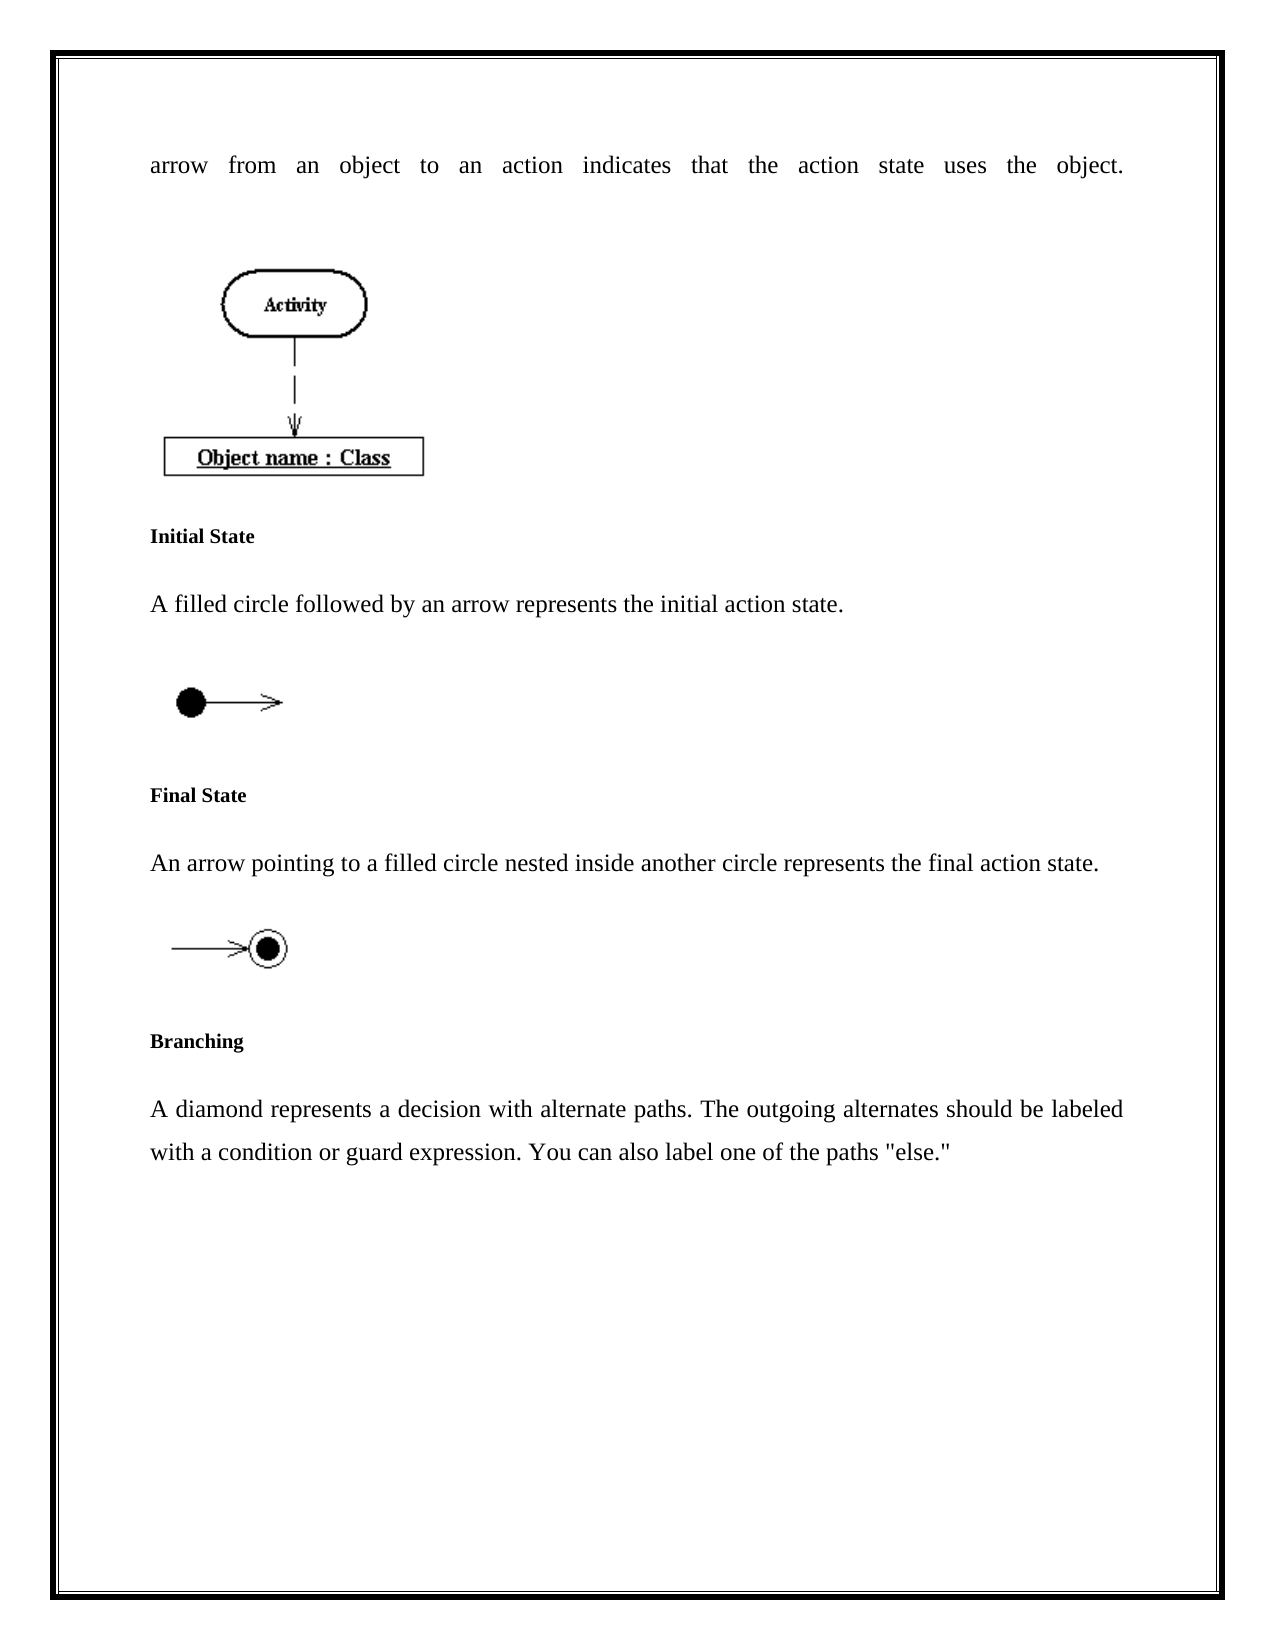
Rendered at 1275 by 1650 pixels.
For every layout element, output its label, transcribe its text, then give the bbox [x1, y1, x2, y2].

text A diamond represents a decision with alternate paths. The outgoing alternates should be labeled with a condition or guard expression. You can also label one of the paths "else." [150, 1094, 1125, 1166]
text A filled circle followed by an arrow represents the initial action state. [150, 589, 1125, 618]
text Initial State [150, 524, 1125, 548]
text Final State [150, 783, 1125, 807]
text An arrow pointing to a filled circle nested inside another circle represents the final action state. [150, 848, 1125, 877]
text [150, 150, 1125, 221]
text Branching [150, 1029, 1125, 1053]
picture [150, 920, 305, 986]
picture [150, 661, 305, 740]
picture [150, 263, 429, 481]
